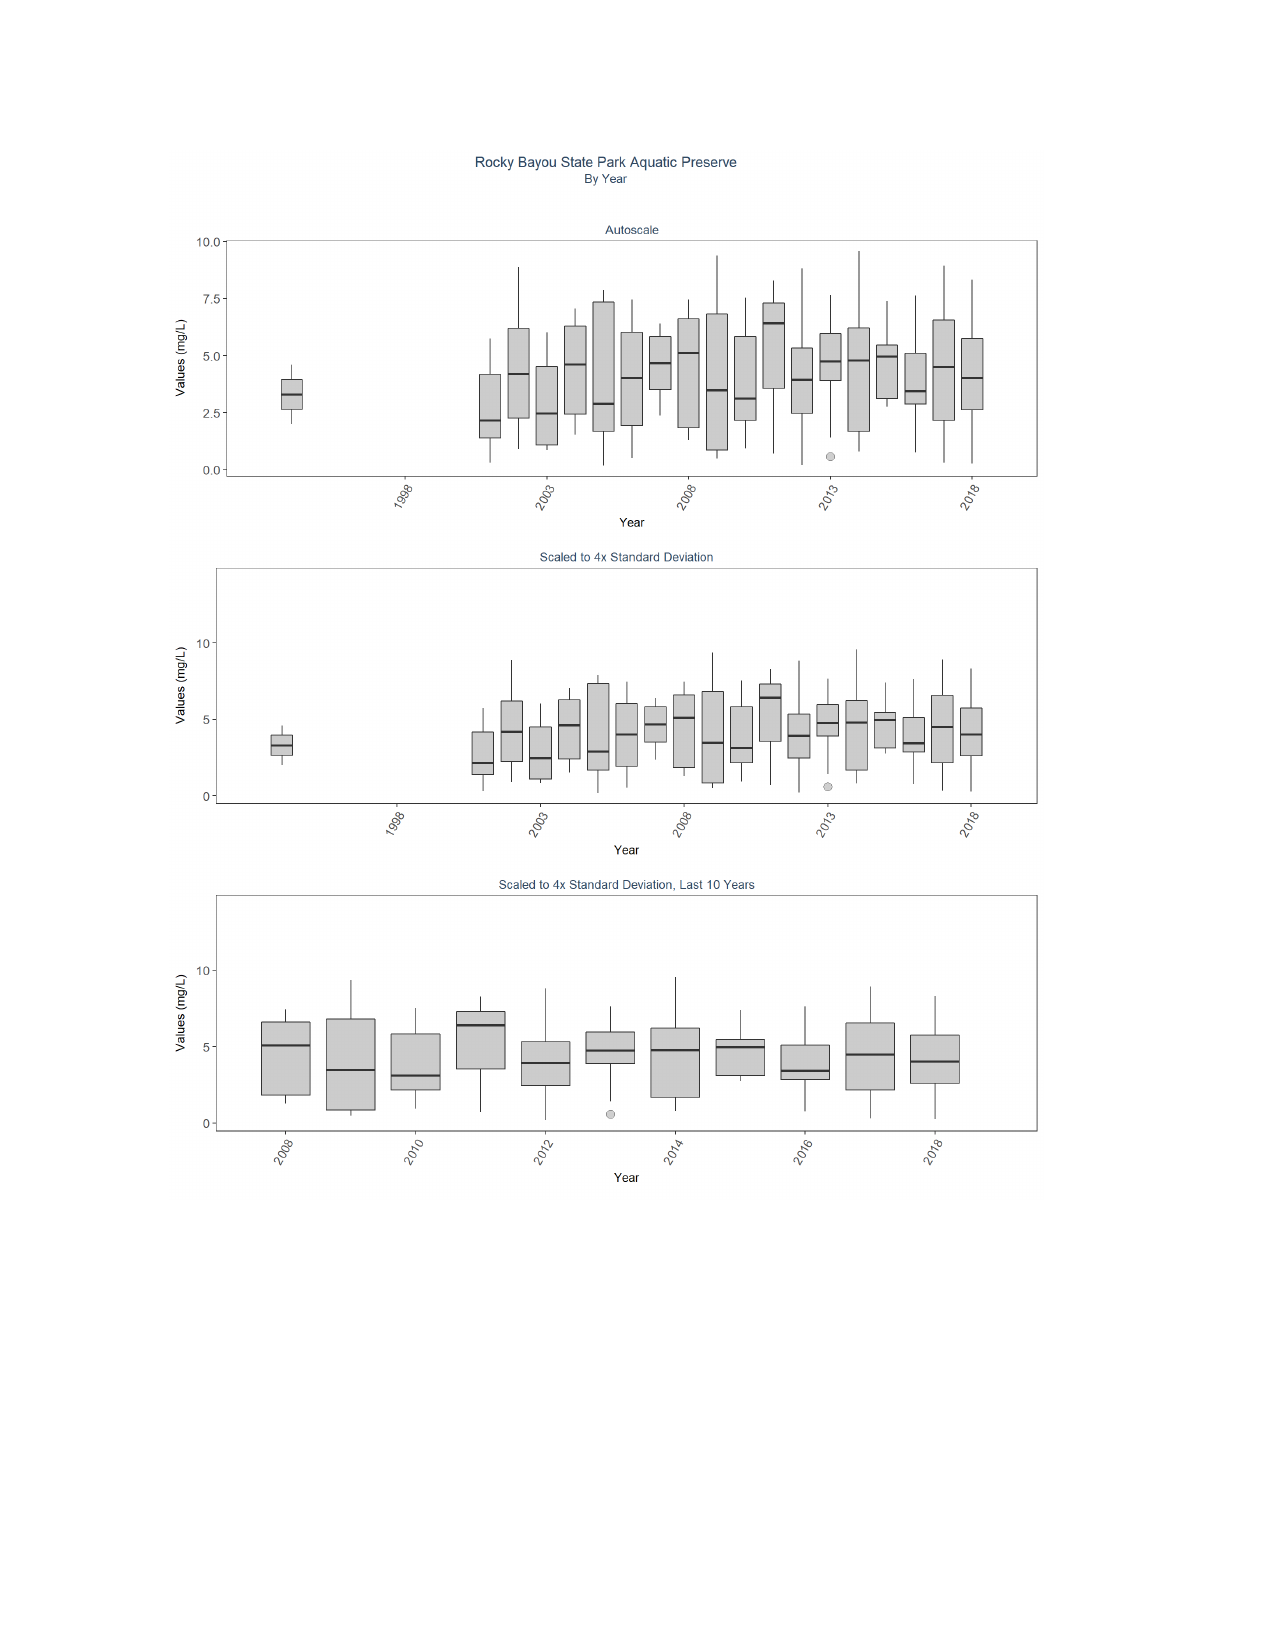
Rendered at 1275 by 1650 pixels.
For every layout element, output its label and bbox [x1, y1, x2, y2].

picture [168, 150, 1044, 1200]
